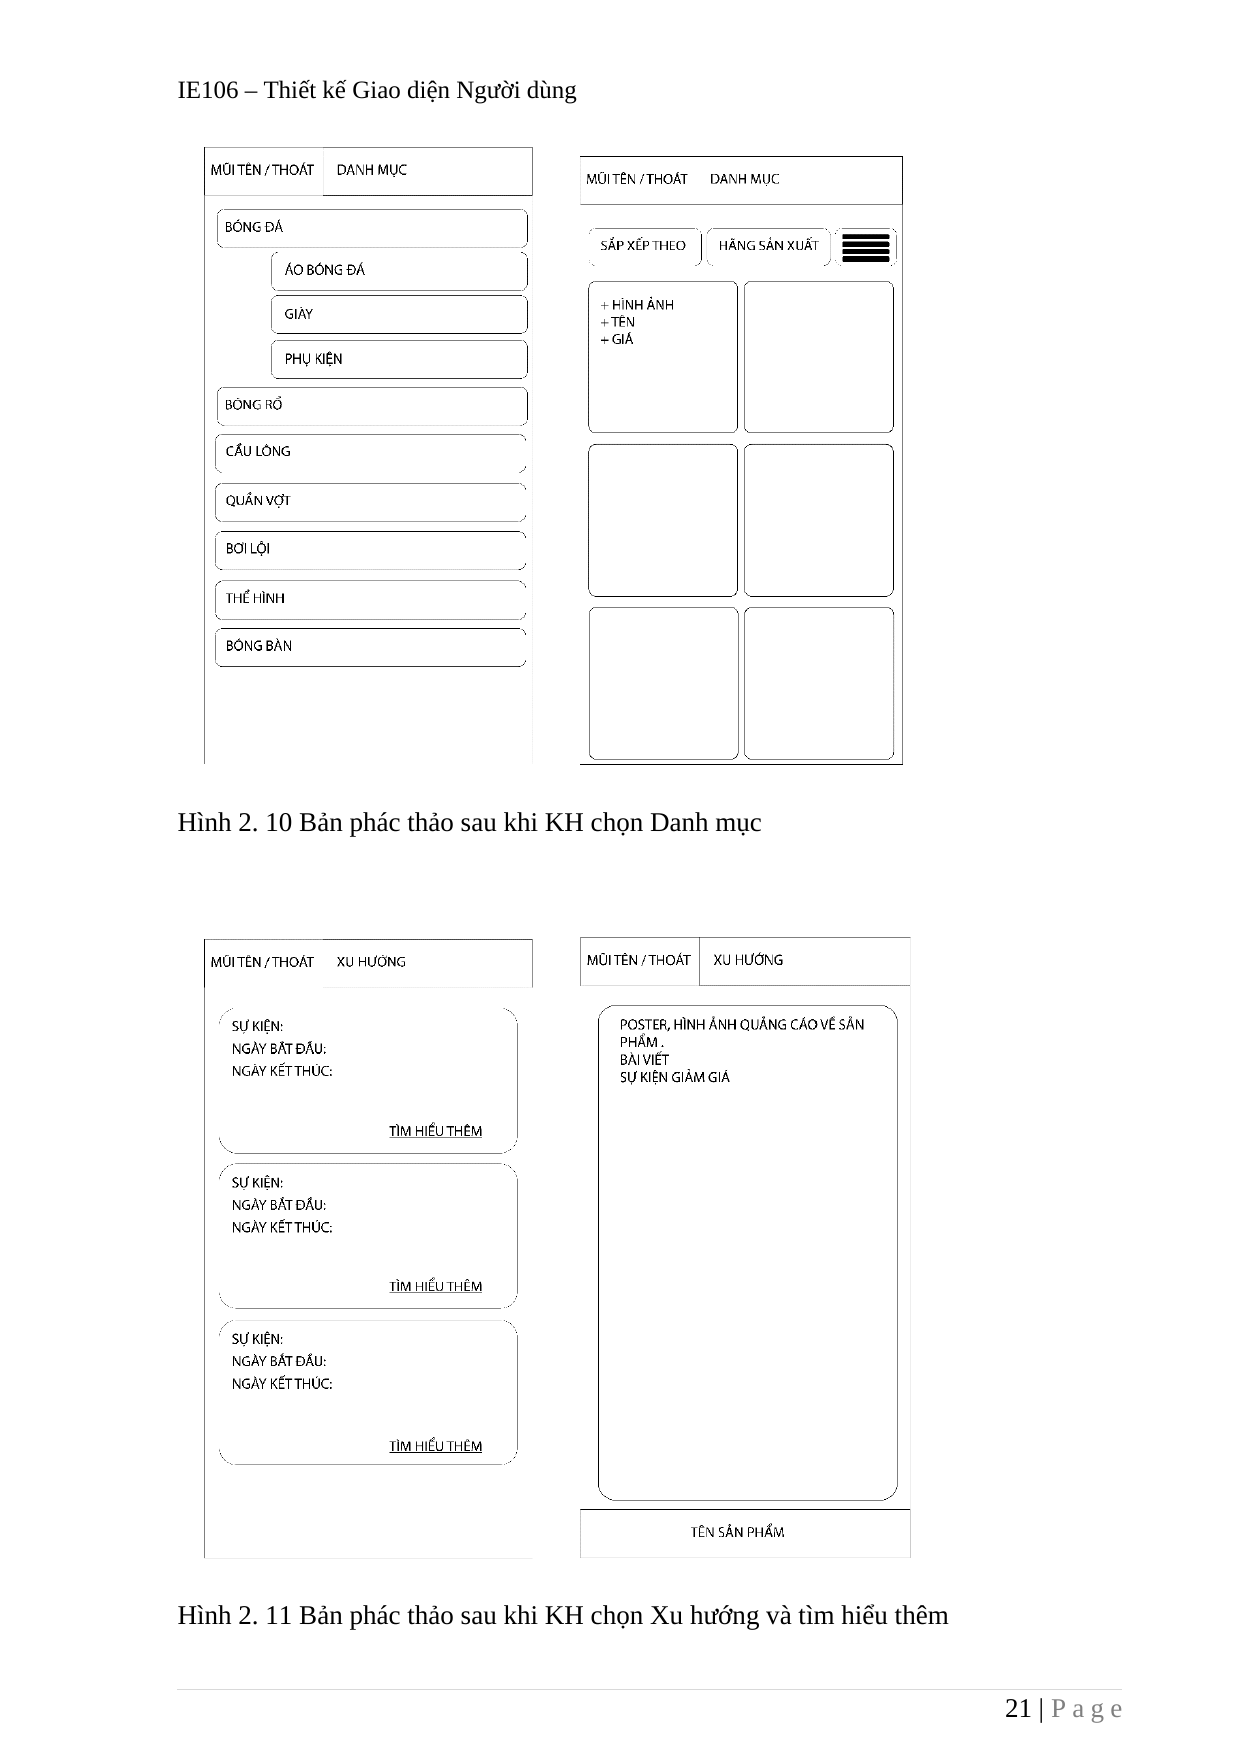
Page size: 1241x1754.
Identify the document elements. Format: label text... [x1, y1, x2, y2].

picture [177, 118, 924, 787]
picture [177, 908, 932, 1581]
